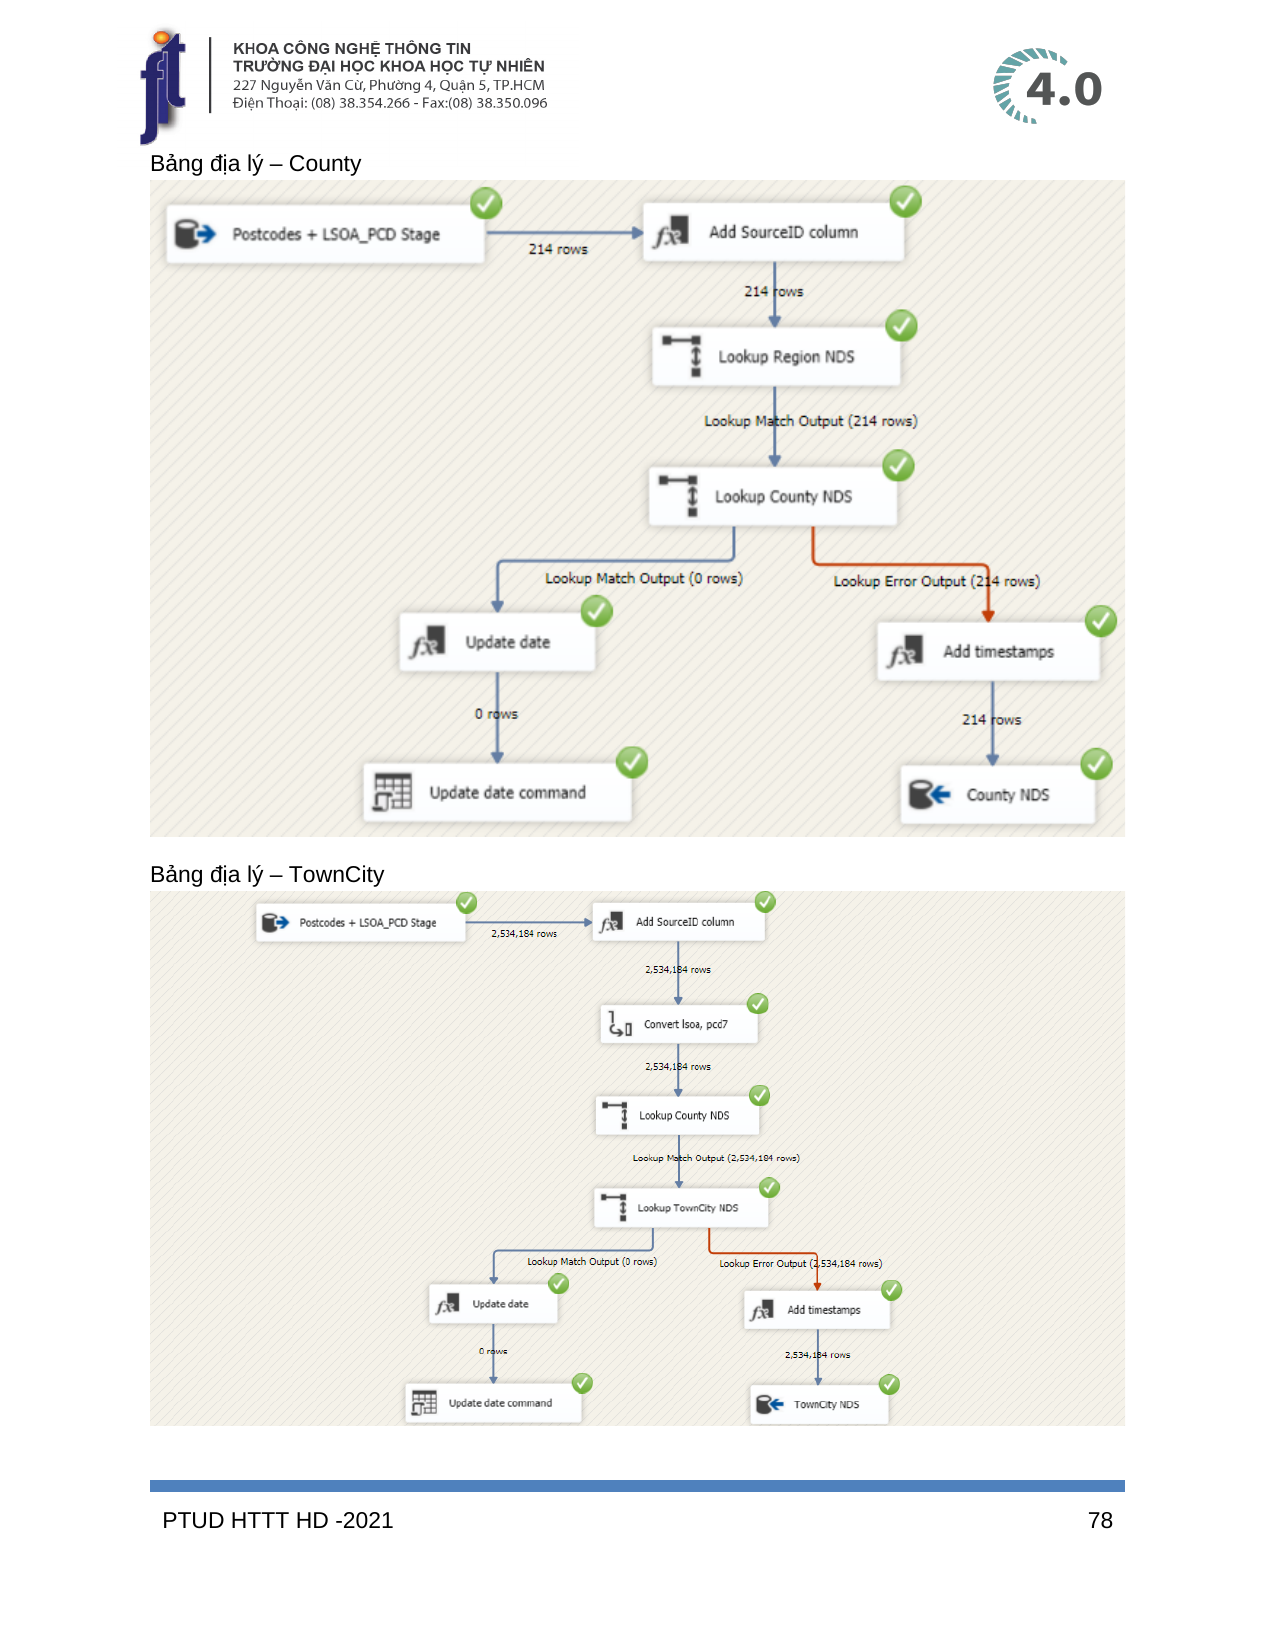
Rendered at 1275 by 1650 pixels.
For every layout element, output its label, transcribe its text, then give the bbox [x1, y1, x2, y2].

picture [150, 180, 1125, 837]
text Bảng địa lý – County [150, 150, 1125, 180]
text Bảng địa lý – TownCity [150, 861, 1125, 891]
picture [117, 21, 580, 167]
picture [985, 41, 1108, 127]
picture [150, 891, 1125, 1426]
